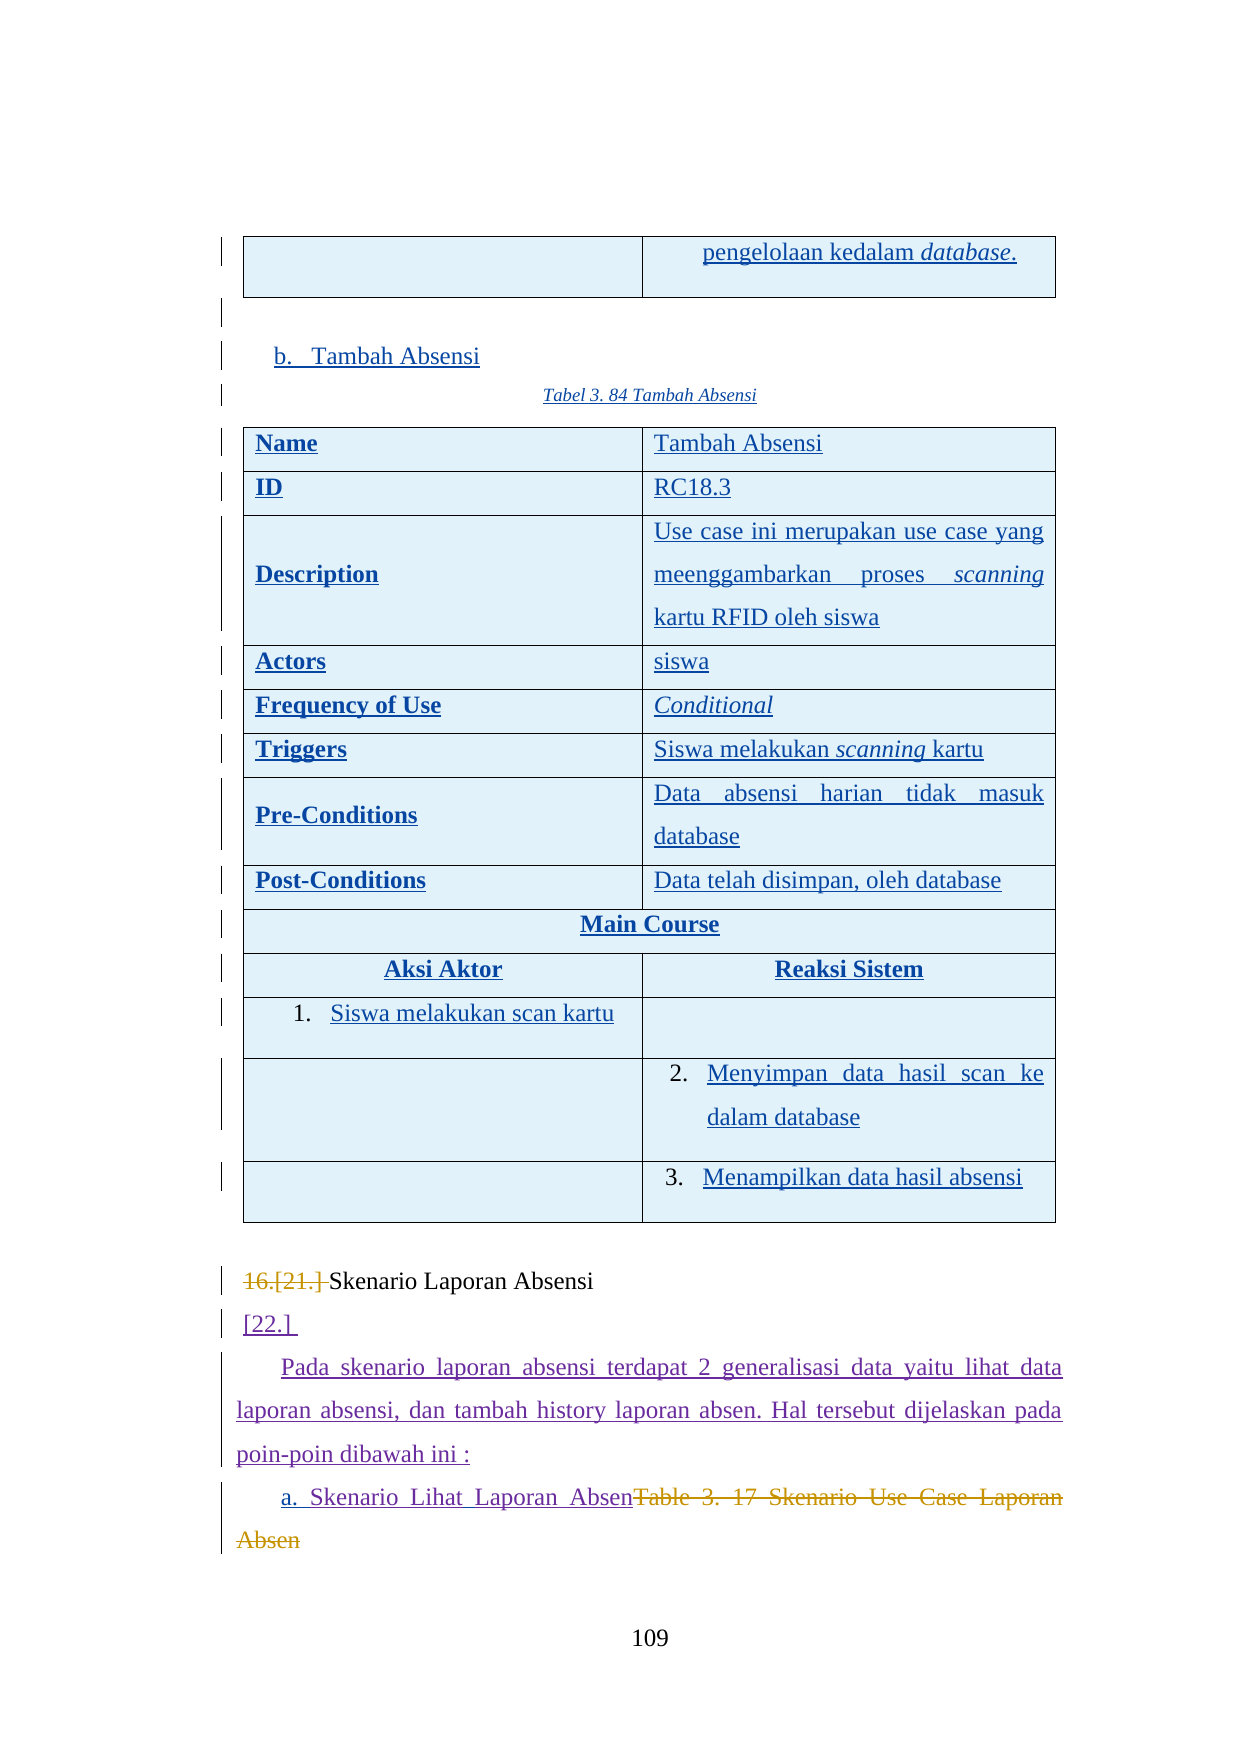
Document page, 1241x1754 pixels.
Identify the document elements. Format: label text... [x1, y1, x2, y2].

list Skenario Laporan Absensi [243, 1266, 1063, 1295]
